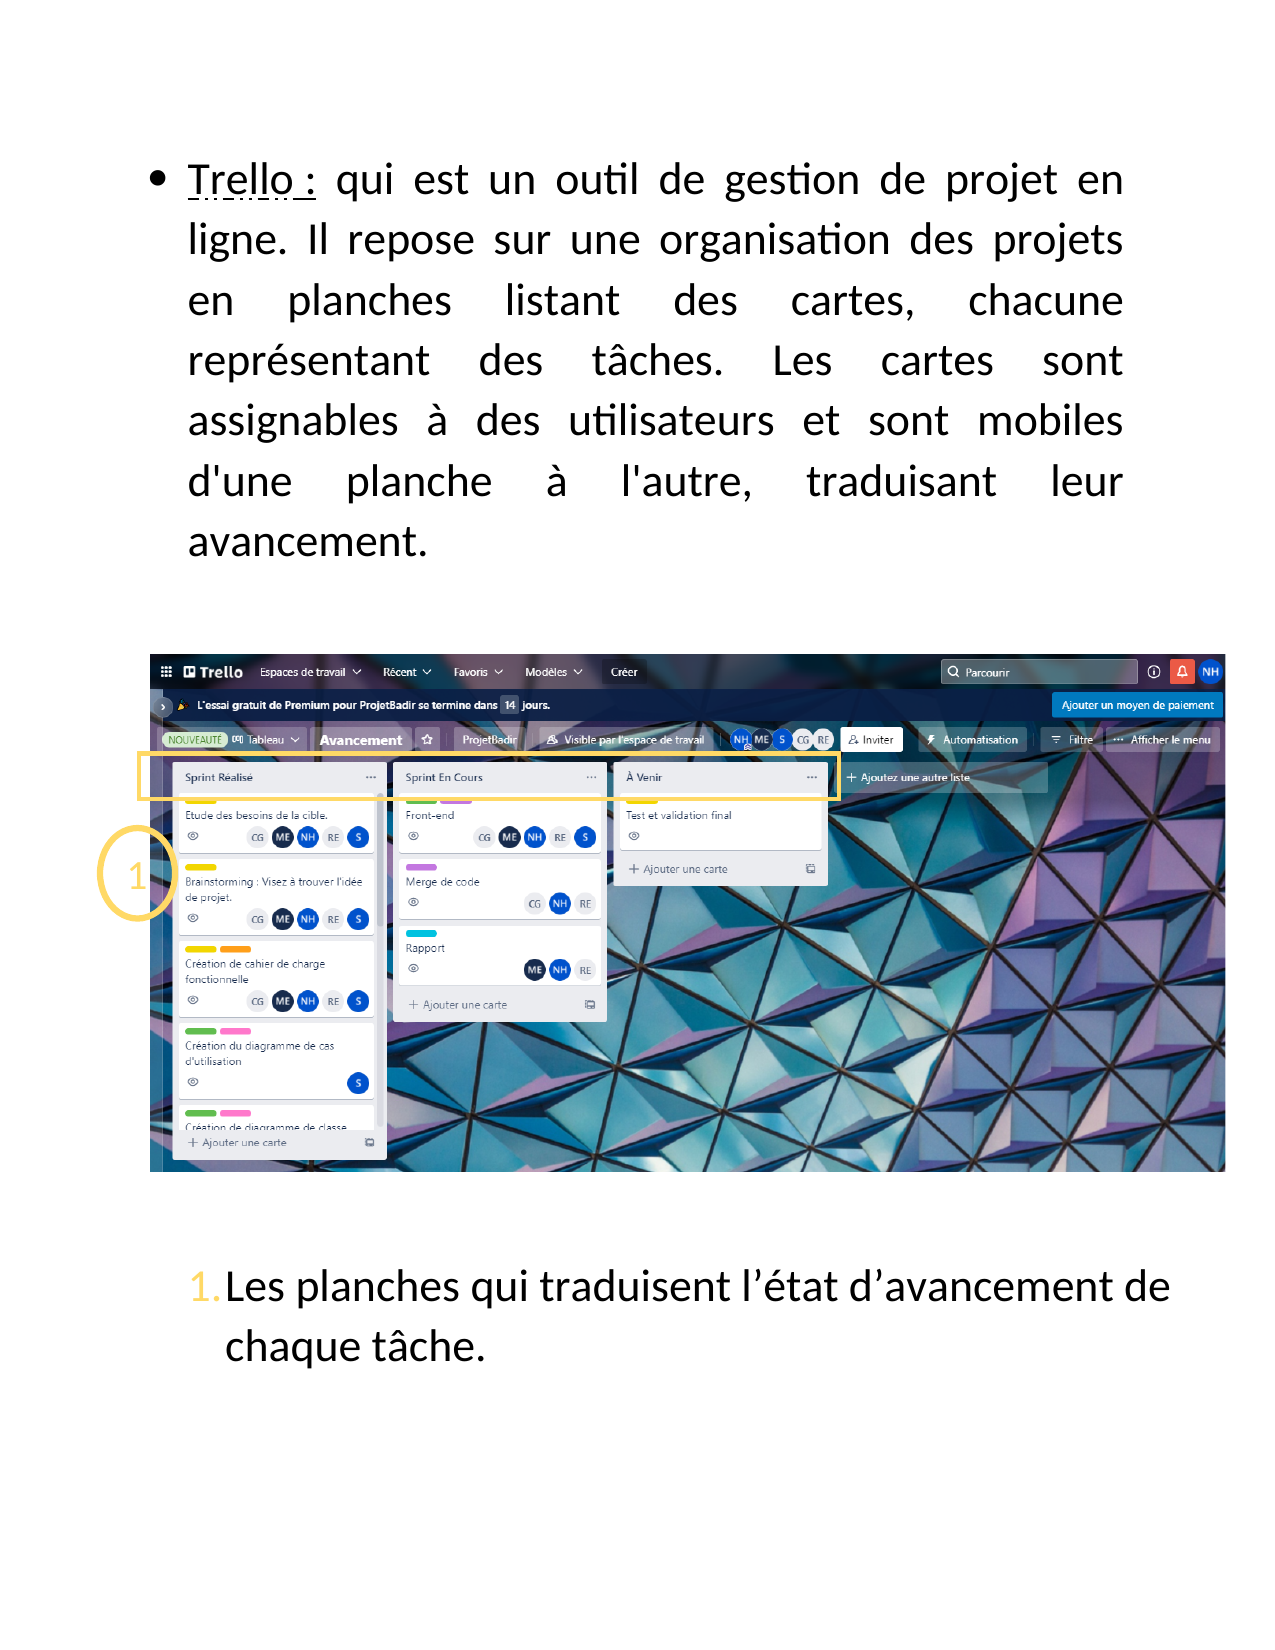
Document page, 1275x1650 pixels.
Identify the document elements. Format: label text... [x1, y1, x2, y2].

list Trello : qui est un outil de gestion de projet en ligne. Il repose sur une organisation des projets en planches listant des cartes, chacune représentant des tâches. Les cartes sont assignables à des utilisateurs et sont mobiles d'une planche à l'autre, traduisant leur avancement. [150, 150, 1125, 568]
picture [150, 835, 171, 911]
list Les planches qui traduisent l’état d’avancement de chaque tâche. [187, 1257, 1230, 1373]
picture [150, 756, 837, 797]
picture [150, 654, 1226, 1172]
